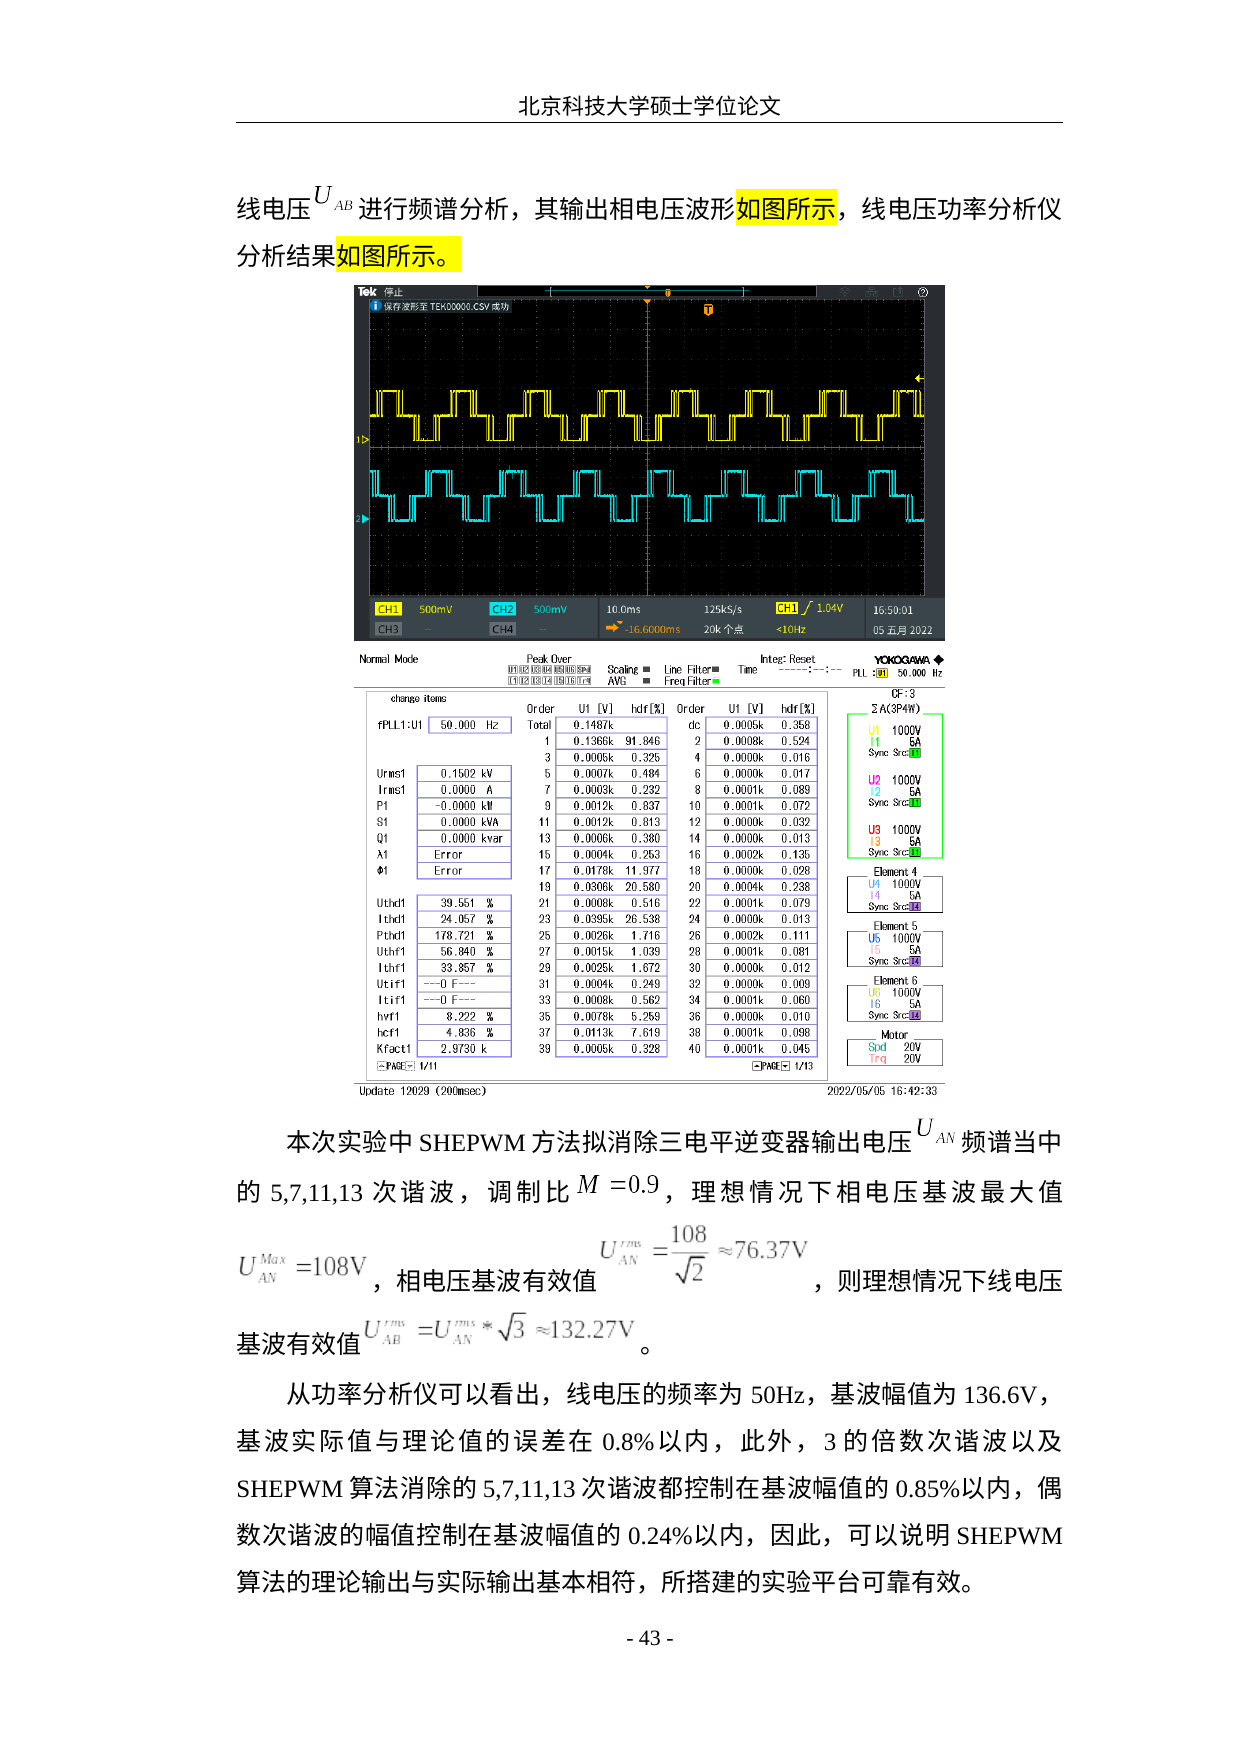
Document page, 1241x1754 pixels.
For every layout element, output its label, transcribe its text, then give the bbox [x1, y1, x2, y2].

picture [354, 285, 945, 641]
text 从功率分析仪可以看出，线电压的频率为50Hz，基波幅值为136.6V，基波实际值与理论值的误差在0.8%以内，此外，3的倍数次谐波以及SHEPWM算法消除的5,7,11,13次谐波都控制在基波幅值的0.85%以内，偶数次谐波的幅值控制在基波幅值的0.24%以内，因此，可以说明SHEPWM算法的理论输出与实际输出基本相符，所搭建的实验平台可靠有效。 [236, 1374, 1063, 1599]
picture [354, 653, 945, 1097]
text 本次实验中SHEPWM方法拟消除三电平逆变器输出电压频谱当中的5,7,11,13次谐波，调制比，理想情况下相电压基波最大值，相电压基波有效值，则理想情况下线电压基波有效值。 [236, 1110, 1063, 1361]
